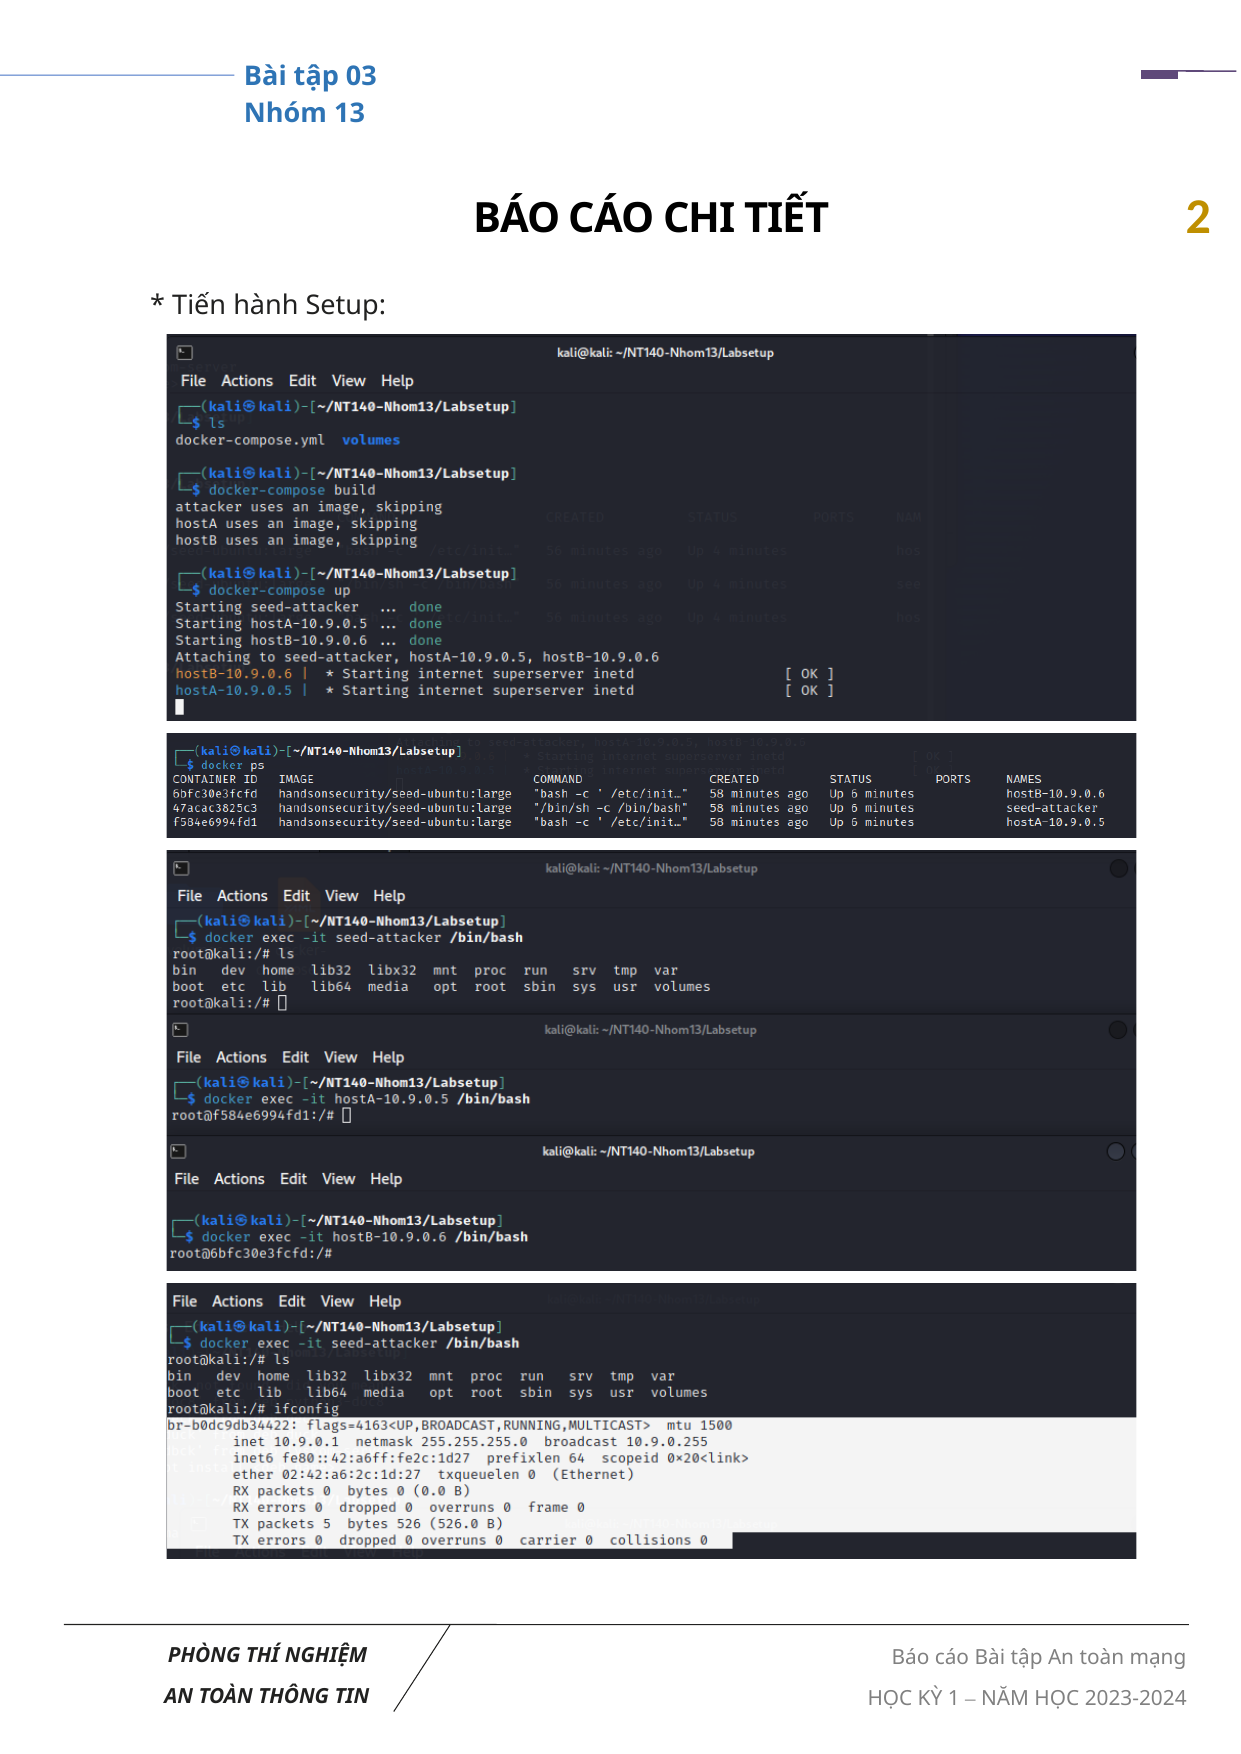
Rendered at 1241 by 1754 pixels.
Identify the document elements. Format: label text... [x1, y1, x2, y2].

text * Tiến hành Setup: [150, 285, 1153, 322]
picture [166, 334, 1137, 721]
title BÁO CÁO CHI TIẾT [150, 187, 1153, 244]
picture [166, 733, 1137, 838]
picture [166, 1283, 1137, 1559]
picture [166, 850, 1137, 1271]
